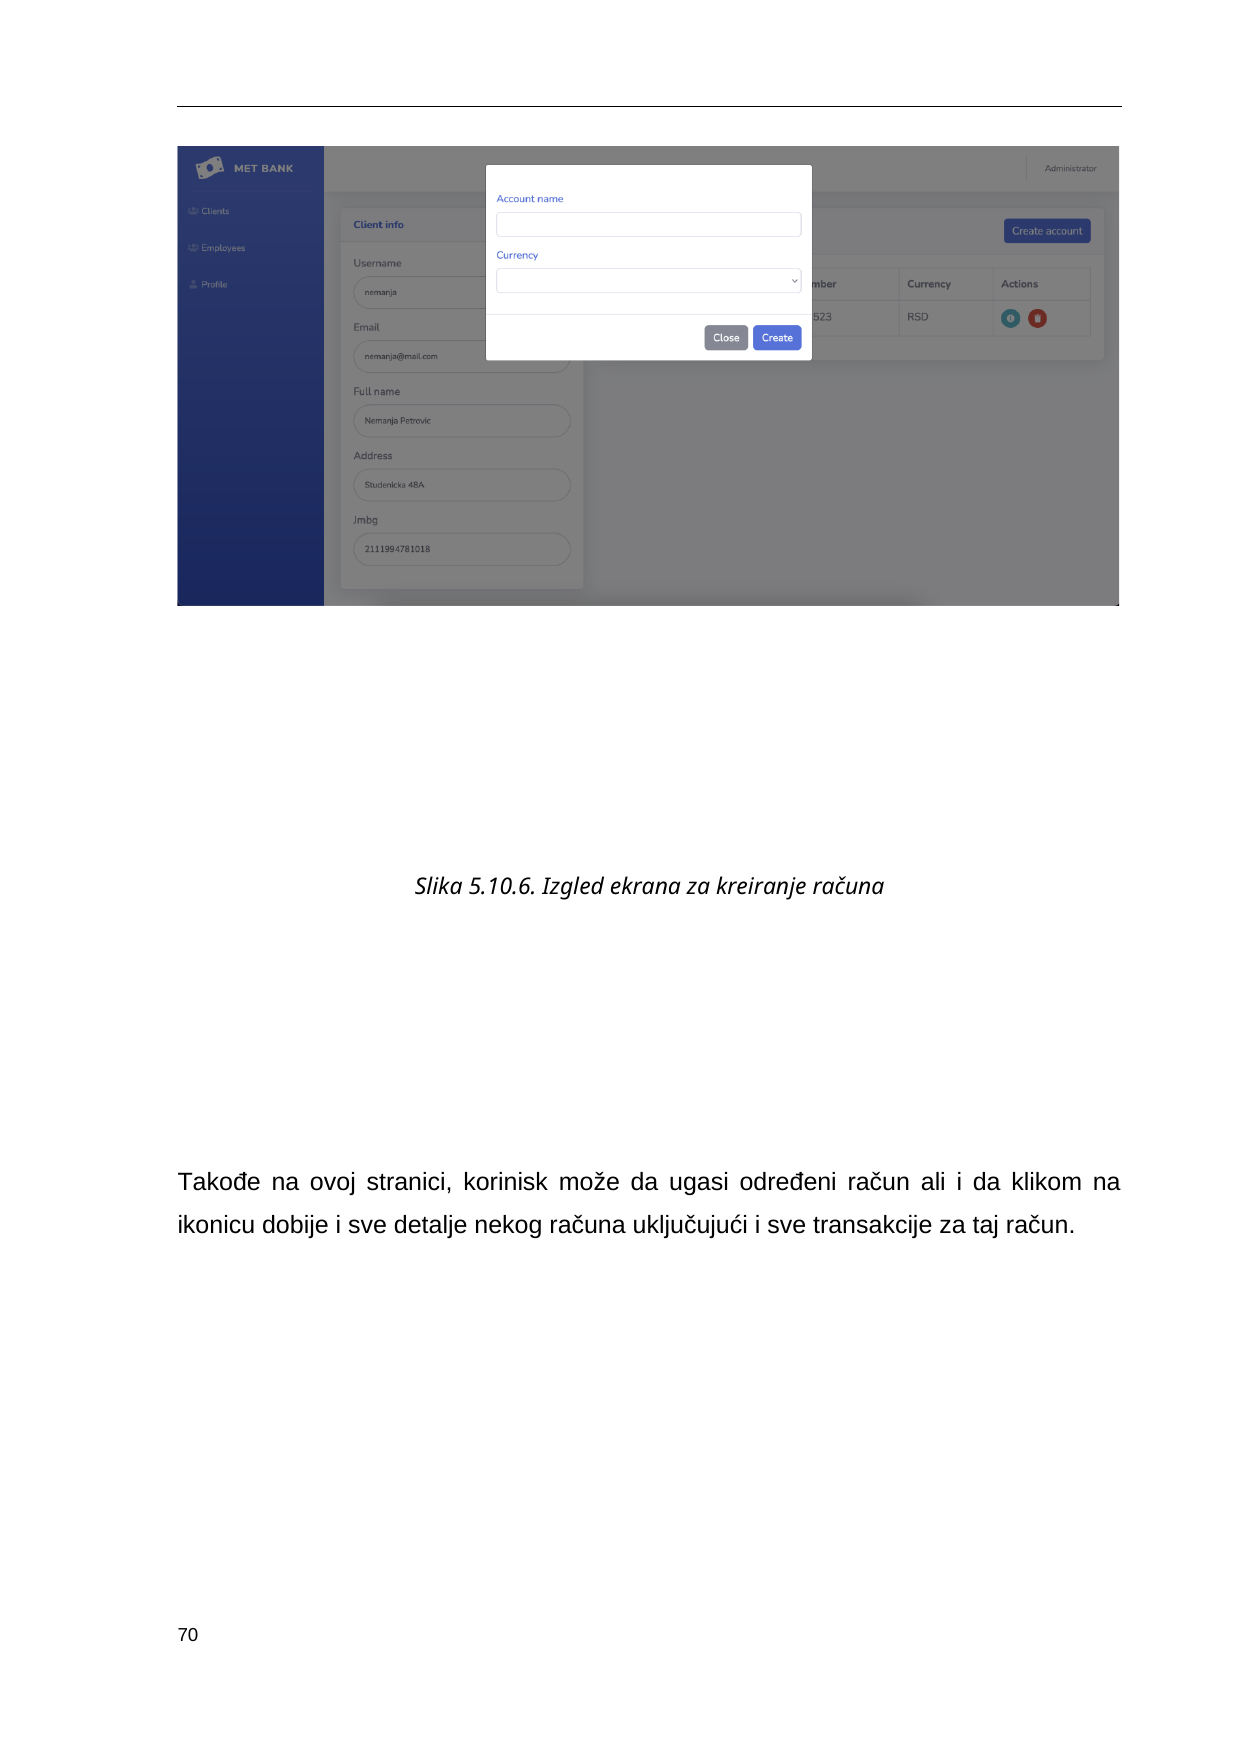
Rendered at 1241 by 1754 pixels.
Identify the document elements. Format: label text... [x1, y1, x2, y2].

list Takođe na ovoj stranici, korinisk može da ugasi određeni račun ali i da klikom na ikonicu dobije i sve detalje nekog računa uključujući i sve transakcije za taj račun. [177, 1167, 1122, 1238]
picture [177, 146, 1120, 606]
list Slika 5.10.6. Izgled ekrana za kreiranje računa [177, 870, 1122, 901]
